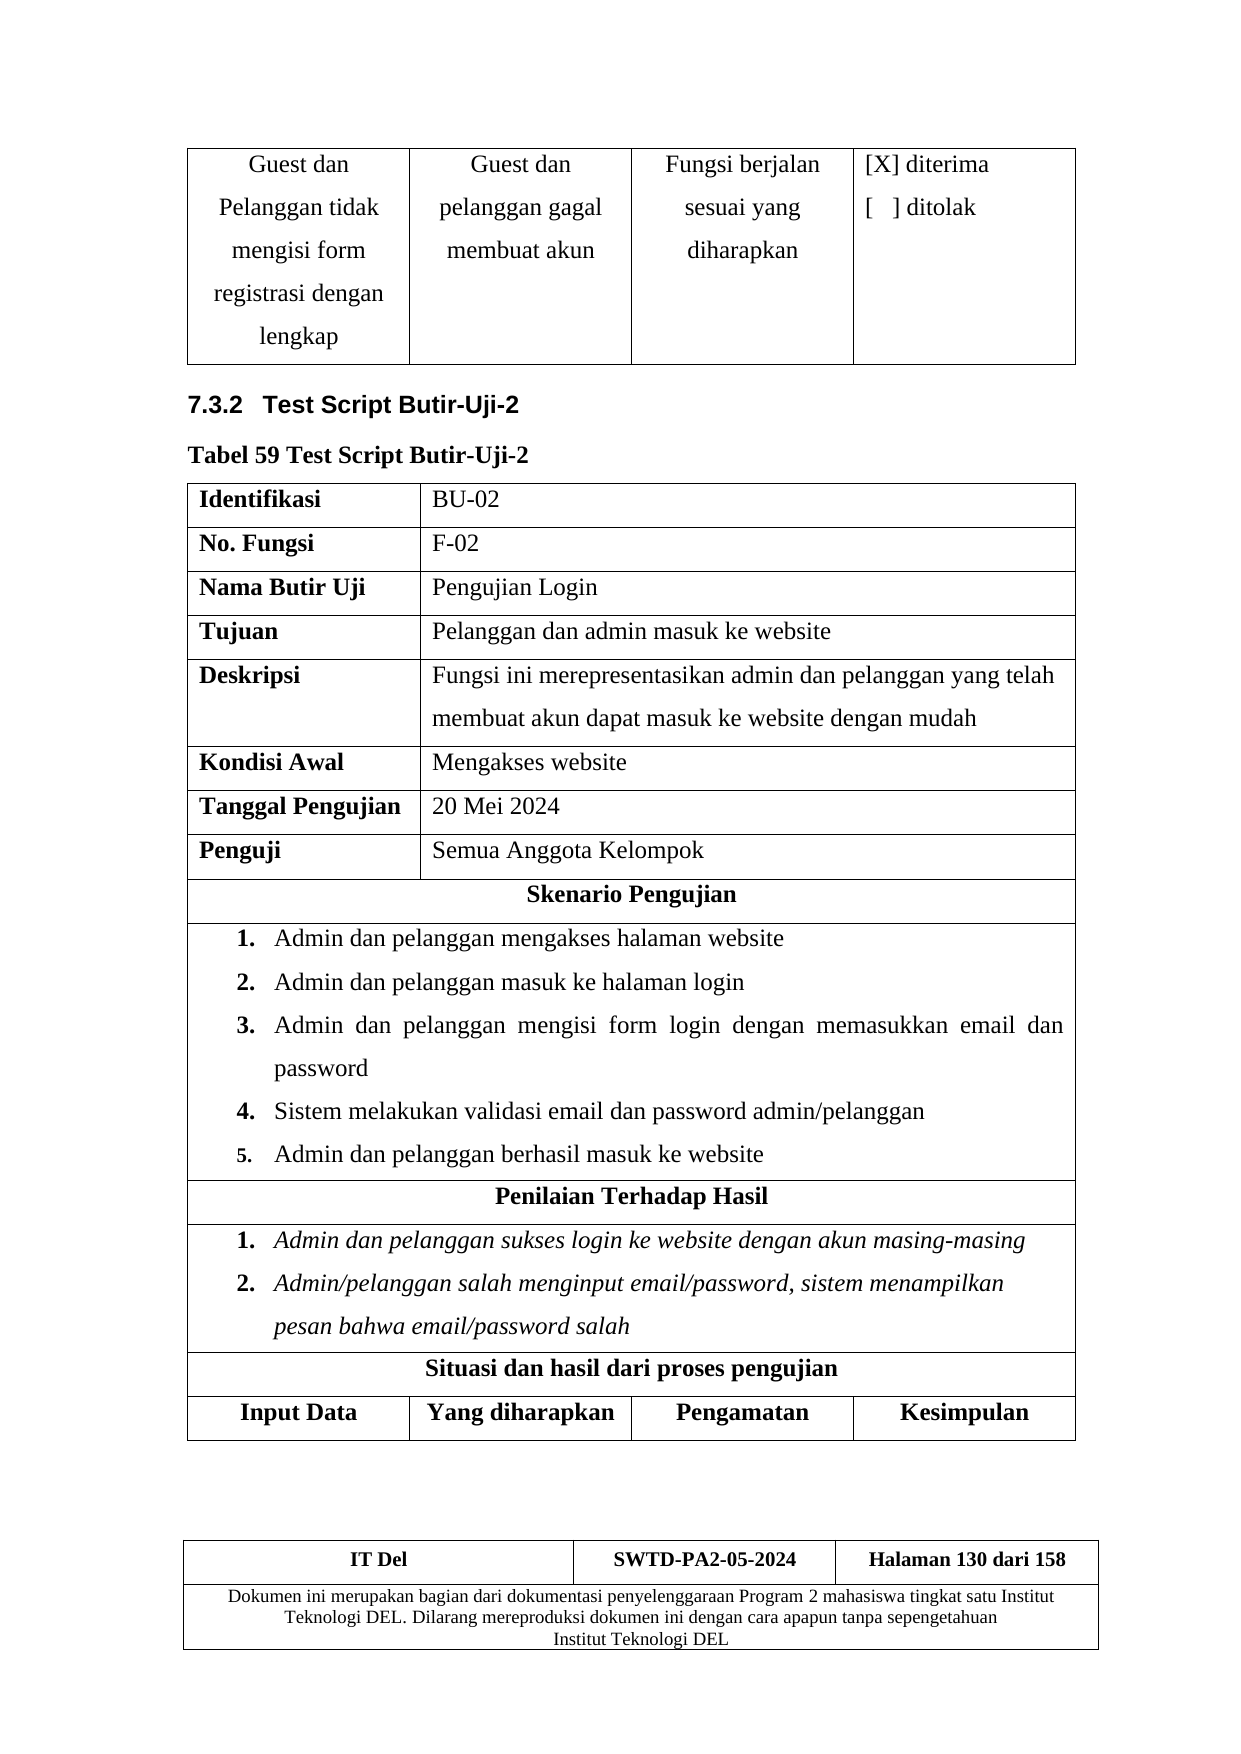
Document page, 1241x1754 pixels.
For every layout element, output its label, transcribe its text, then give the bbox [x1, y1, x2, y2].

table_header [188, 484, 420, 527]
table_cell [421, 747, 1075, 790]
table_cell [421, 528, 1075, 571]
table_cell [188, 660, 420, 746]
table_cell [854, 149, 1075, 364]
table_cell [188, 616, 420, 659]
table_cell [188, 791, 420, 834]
subtitle Test Script Butir-Uji-2 [187, 390, 1092, 419]
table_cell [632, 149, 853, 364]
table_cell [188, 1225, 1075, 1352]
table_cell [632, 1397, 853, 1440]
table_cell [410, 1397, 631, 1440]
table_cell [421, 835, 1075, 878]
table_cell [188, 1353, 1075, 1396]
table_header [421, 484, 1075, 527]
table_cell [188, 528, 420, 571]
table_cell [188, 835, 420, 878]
text Tabel 59 Test Script Butir-Uji-2 [187, 440, 1092, 468]
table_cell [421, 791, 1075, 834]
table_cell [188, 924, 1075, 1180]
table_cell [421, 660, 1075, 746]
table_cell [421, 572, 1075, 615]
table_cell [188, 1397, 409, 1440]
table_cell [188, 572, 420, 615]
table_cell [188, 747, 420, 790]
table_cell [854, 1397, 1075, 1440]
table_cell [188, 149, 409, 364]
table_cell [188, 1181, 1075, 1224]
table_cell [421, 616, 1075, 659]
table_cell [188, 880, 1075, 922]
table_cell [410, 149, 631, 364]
